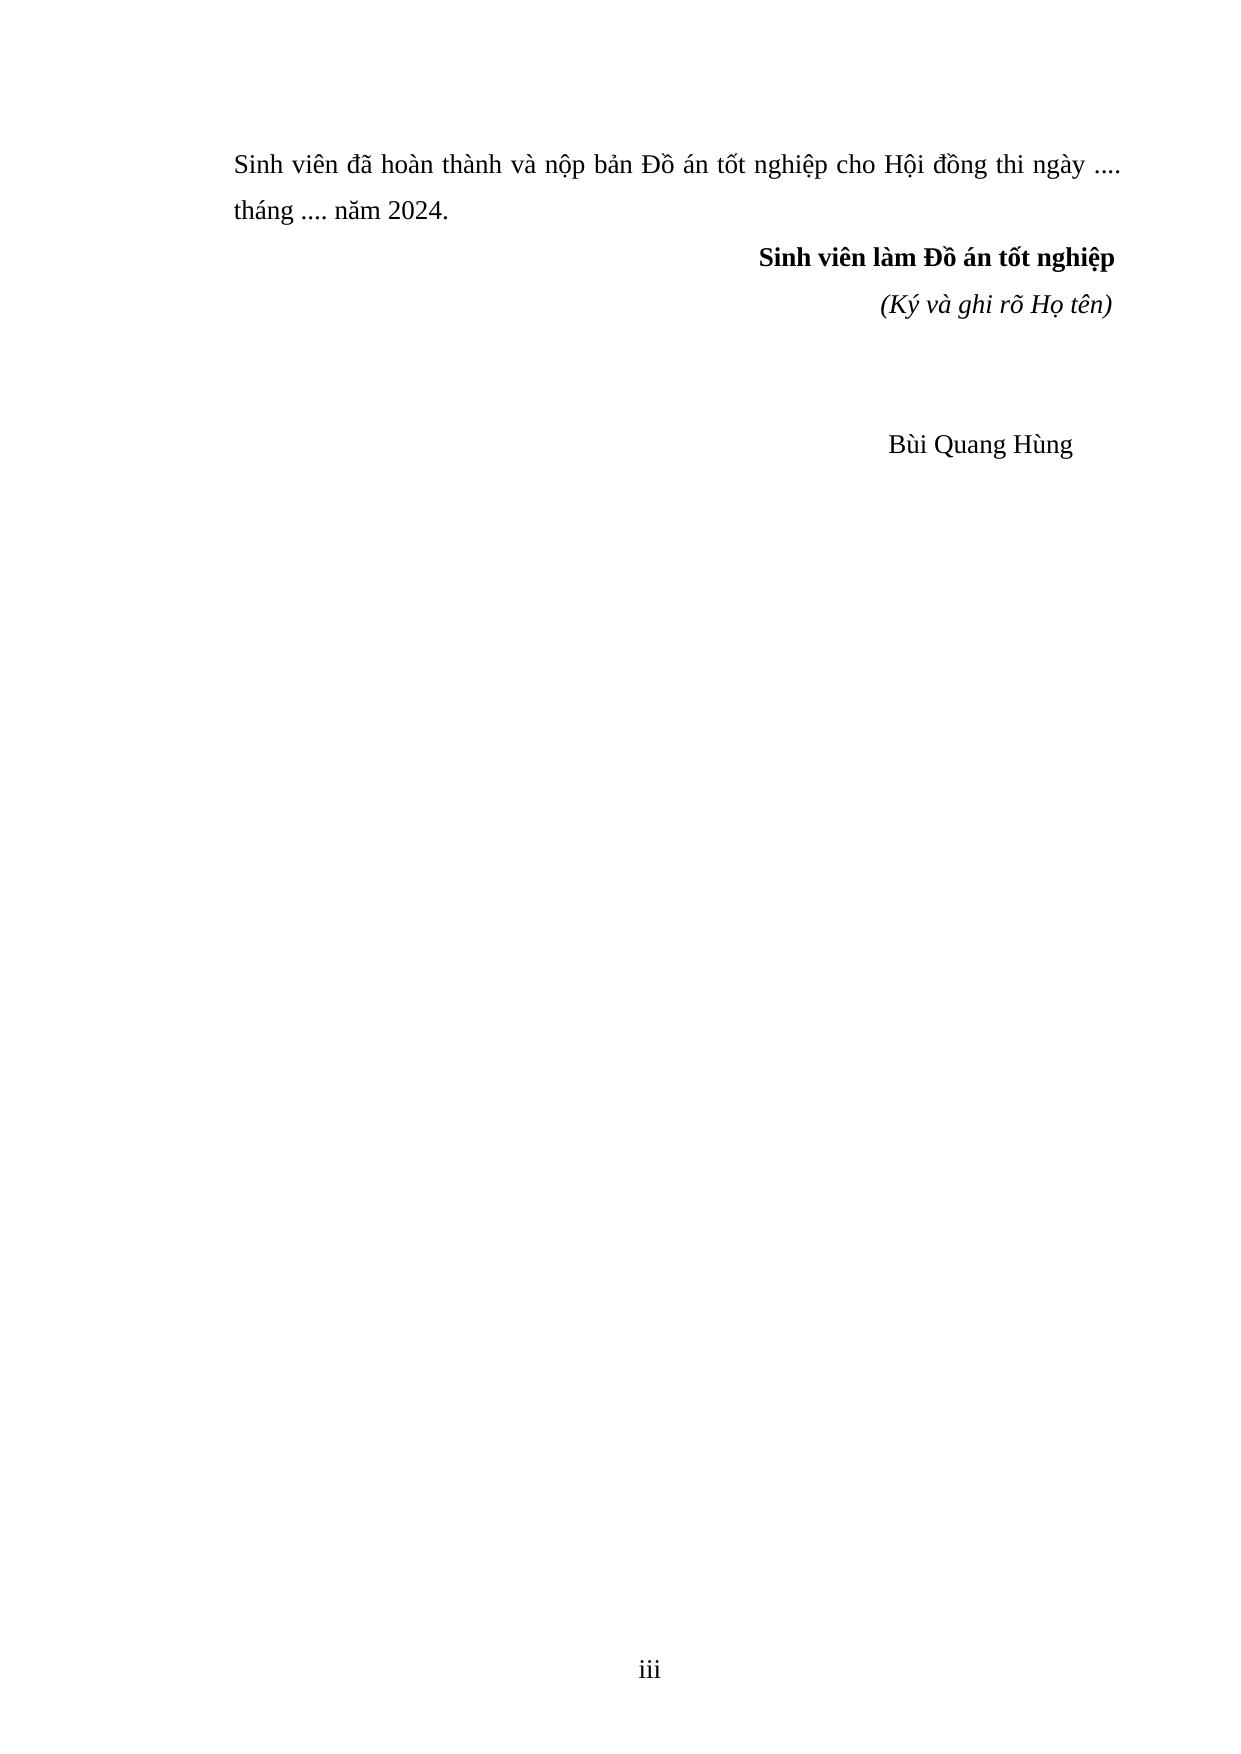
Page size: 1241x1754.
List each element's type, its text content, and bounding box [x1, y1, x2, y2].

text (Ký và ghi rõ Họ tên) [177, 288, 1122, 319]
text Sinh viên đã hoàn thành và nộp bản Đồ án tốt nghiệp cho Hội đồng thi ngày .... tháng .... năm 2024. [233, 148, 1122, 226]
text Sinh viên làm Đồ án tốt nghiệp [758, 241, 1122, 272]
text Bùi Quang Hùng [177, 428, 1122, 459]
